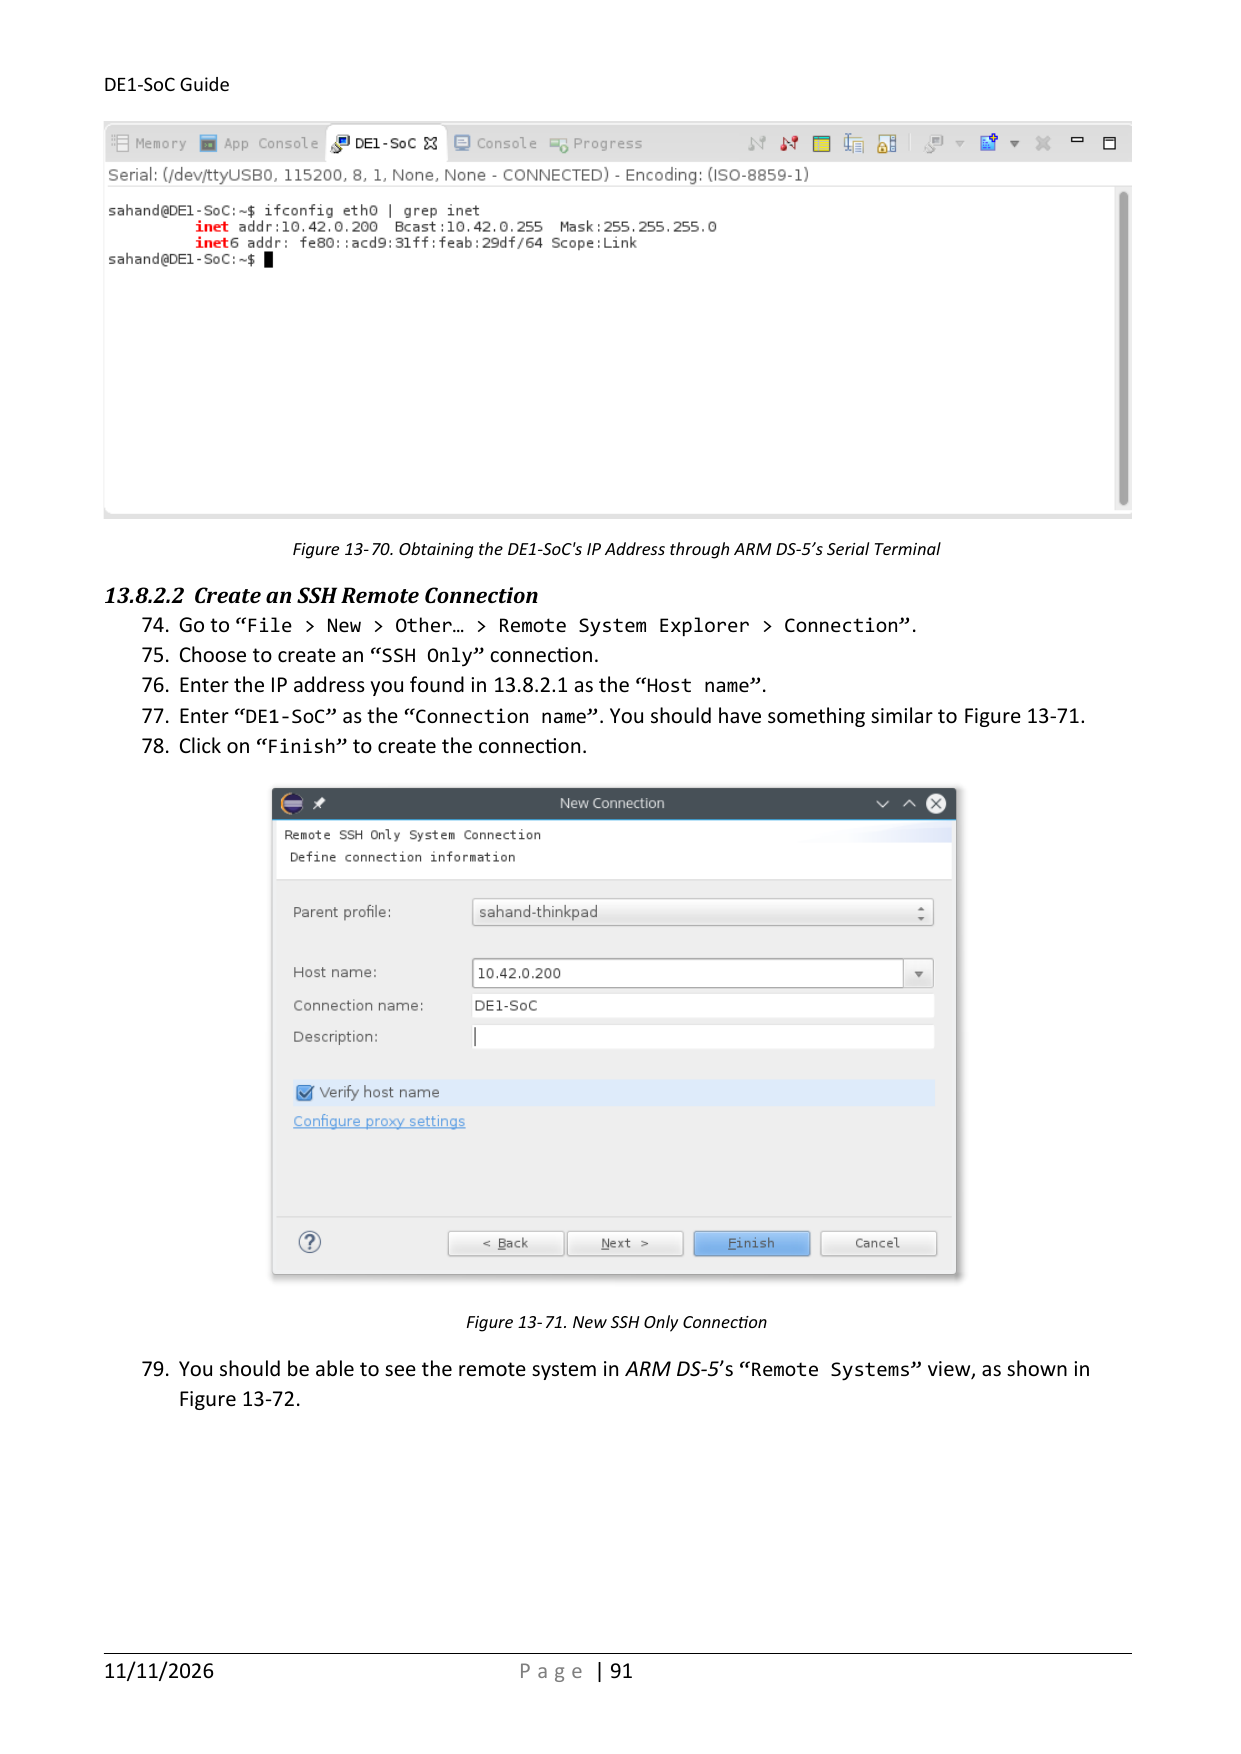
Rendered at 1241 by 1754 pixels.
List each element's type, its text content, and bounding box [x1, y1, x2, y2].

list Go to “File > New > Other… > Remote System Explorer > Connection”. [141, 610, 1132, 638]
picture [103, 121, 1132, 519]
list Click on “Finish” to create the connection. [141, 731, 1132, 759]
picture [261, 777, 974, 1292]
subtitle Create an SSH Remote Connection [103, 581, 1132, 608]
list Choose to create an “SSH Only” connection. [141, 640, 1132, 668]
list Enter the IP address you found in 13.8.2.1 as the “Host name”. [141, 671, 1132, 699]
